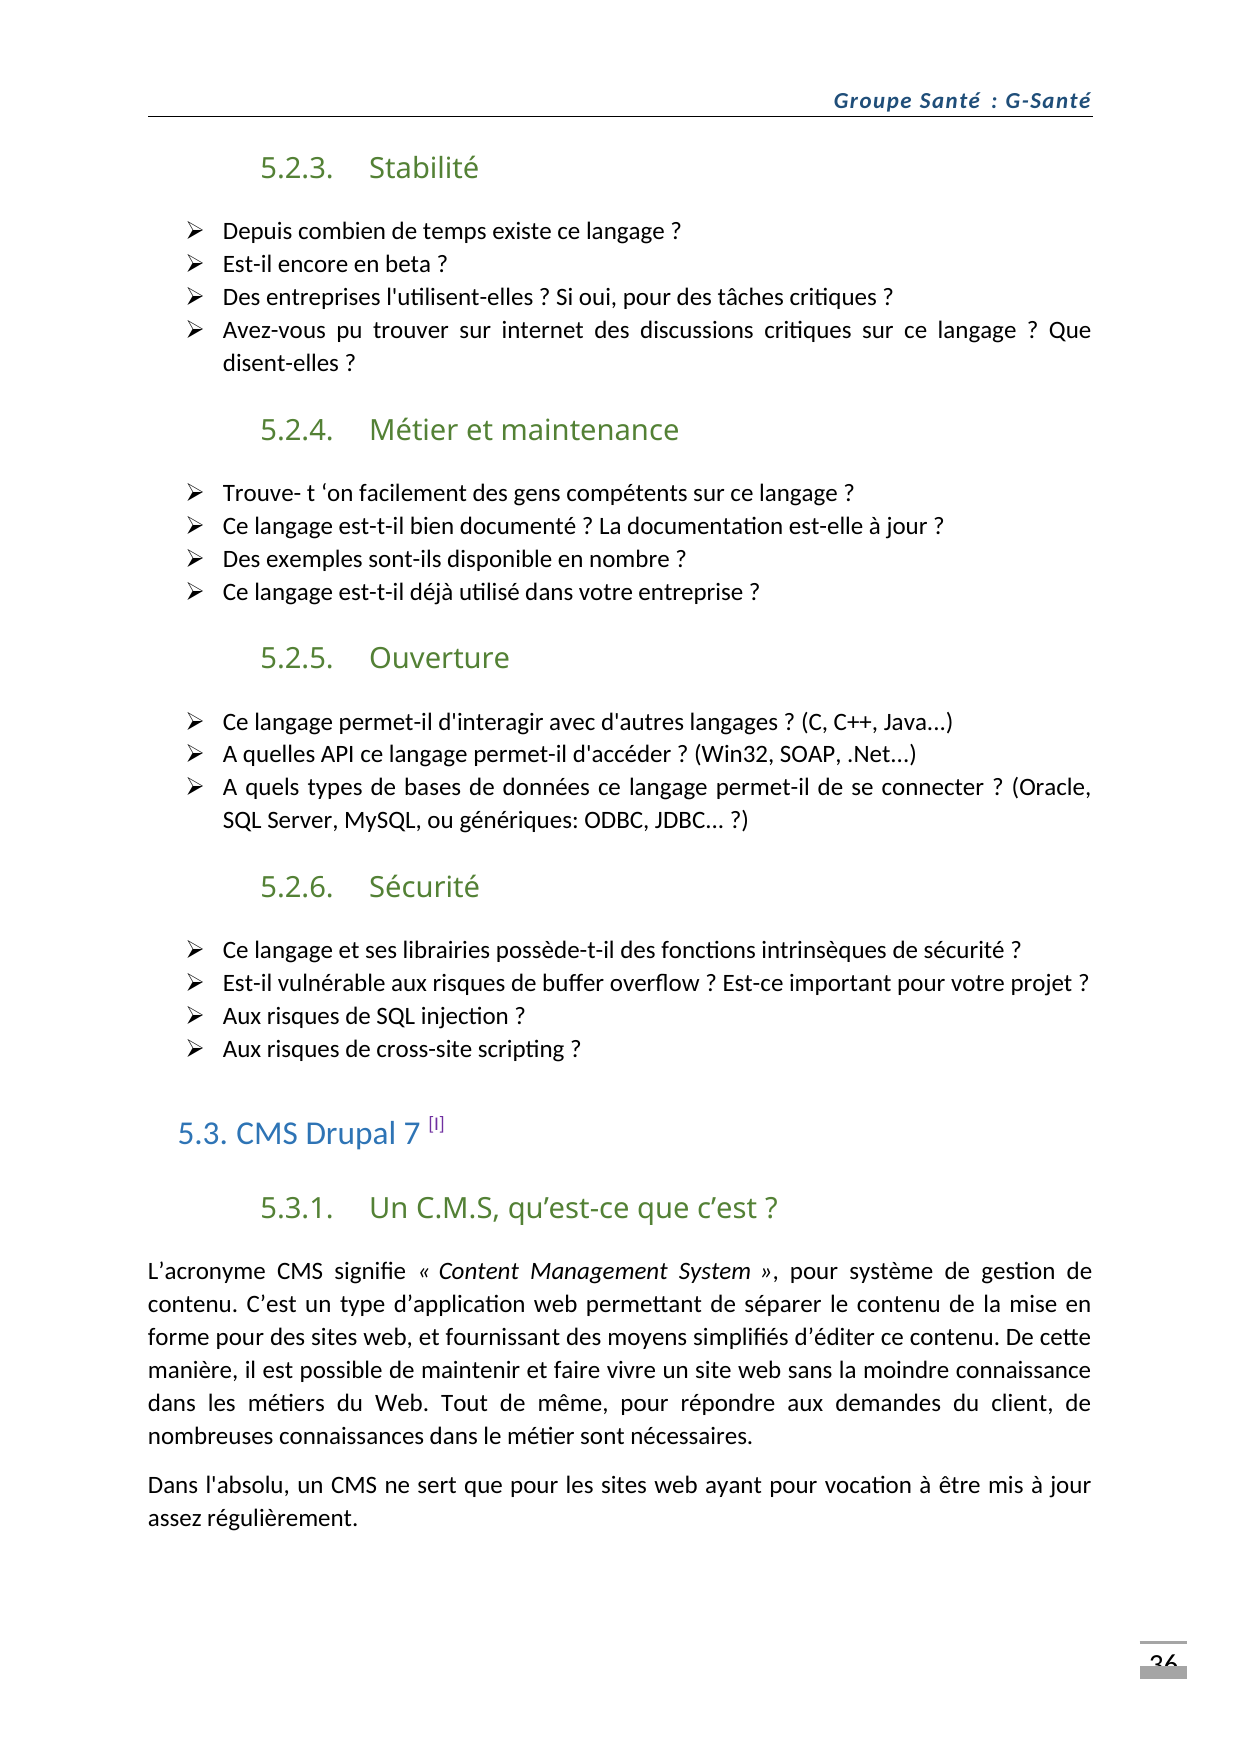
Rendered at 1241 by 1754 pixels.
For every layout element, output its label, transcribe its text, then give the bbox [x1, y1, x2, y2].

list Trouve- t ‘on facilement des gens compétents sur ce langage ? [185, 477, 1093, 507]
subtitle Un C.M.S, qu’est-ce que c’est ? [201, 1188, 1093, 1227]
subtitle Stabilité [201, 148, 1093, 187]
list Aux risques de cross-site scripting ? [185, 1033, 1093, 1063]
list A quels types de bases de données ce langage permet-il de se connecter ? (Oracle, SQL Server, MySQL, ou génériques: ODBC, JDBC... ?) [185, 771, 1093, 835]
list Depuis combien de temps existe ce langage ? [185, 215, 1093, 246]
list Ce langage et ses librairies possède-t-il des fonctions intrinsèques de sécurité ? [185, 934, 1093, 965]
list Des exemples sont-ils disponible en nombre ? [185, 543, 1093, 573]
list Des entreprises l'utilisent-elles ? Si oui, pour des tâches critiques ? [185, 281, 1093, 312]
subtitle Ouverture [201, 638, 1093, 677]
list Avez-vous pu trouver sur internet des discussions critiques sur ce langage ? Que disent-elles ? [185, 314, 1093, 378]
list Aux risques de SQL injection ? [185, 1000, 1093, 1031]
text L’acronyme CMS signifie « Content Management System », pour système de gestion de contenu. C’est un type d’application web permettant de séparer le contenu de la mise en forme pour des sites web, et fournissant des moyens simplifiés d’éditer ce contenu. De cette manière, il est possible de maintenir et faire vivre un site web sans la moindre connaissance dans les métiers du Web. Tout de même, pour répondre aux demandes du client, de nombreuses connaissances dans le métier sont nécessaires. [148, 1256, 1093, 1451]
subtitle CMS Drupal 7 [I] [177, 1112, 1093, 1152]
list Ce langage est-t-il déjà utilisé dans votre entreprise ? [185, 576, 1093, 606]
list Ce langage est-t-il bien documenté ? La documentation est-elle à jour ? [185, 510, 1093, 540]
subtitle Métier et maintenance [201, 409, 1093, 449]
subtitle Sécurité [201, 866, 1093, 906]
list Ce langage permet-il d'interagir avec d'autres langages ? (C, C++, Java...) [185, 706, 1093, 736]
text Dans l'absolu, un CMS ne sert que pour les sites web ayant pour vocation à être mis à jour assez régulièrement. [148, 1470, 1093, 1533]
list Est-il vulnérable aux risques de buffer overflow ? Est-ce important pour votre projet ? [185, 967, 1093, 998]
list Est-il encore en beta ? [185, 248, 1093, 279]
list A quelles API ce langage permet-il d'accéder ? (Win32, SOAP, .Net...) [185, 738, 1093, 769]
